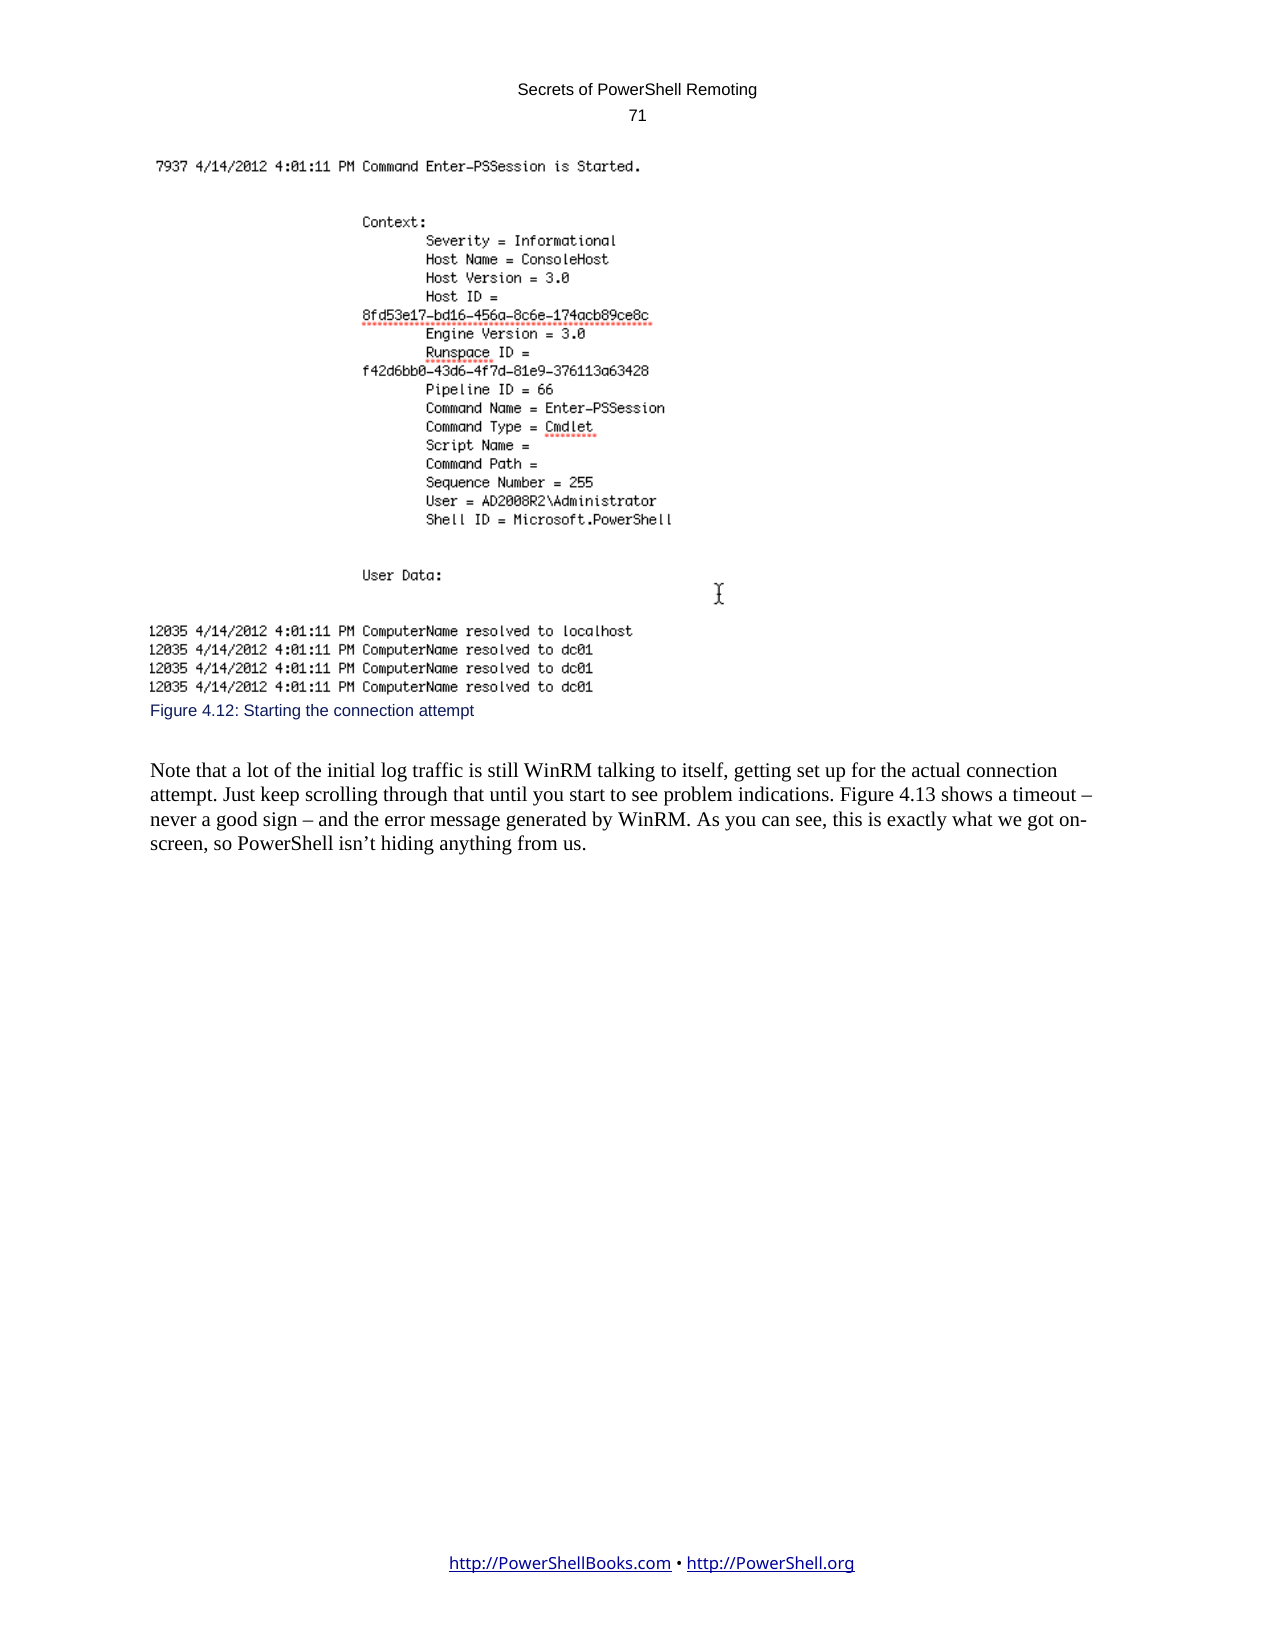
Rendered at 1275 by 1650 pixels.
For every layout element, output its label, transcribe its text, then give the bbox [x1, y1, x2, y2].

text Note that a lot of the initial log traffic is still WinRM talking to itself, getting set up for the actual connection attempt. Just keep scrolling through that until you start to see problem indications. Figure 4.13 shows a timeout – never a good sign – and the error message generated by WinRM. As you can see, this is exactly what we got on-screen, so PowerShell isn’t hiding anything from us. [150, 758, 1125, 854]
text Figure 4.12: Starting the connection attempt [150, 700, 1125, 721]
picture [150, 150, 936, 700]
